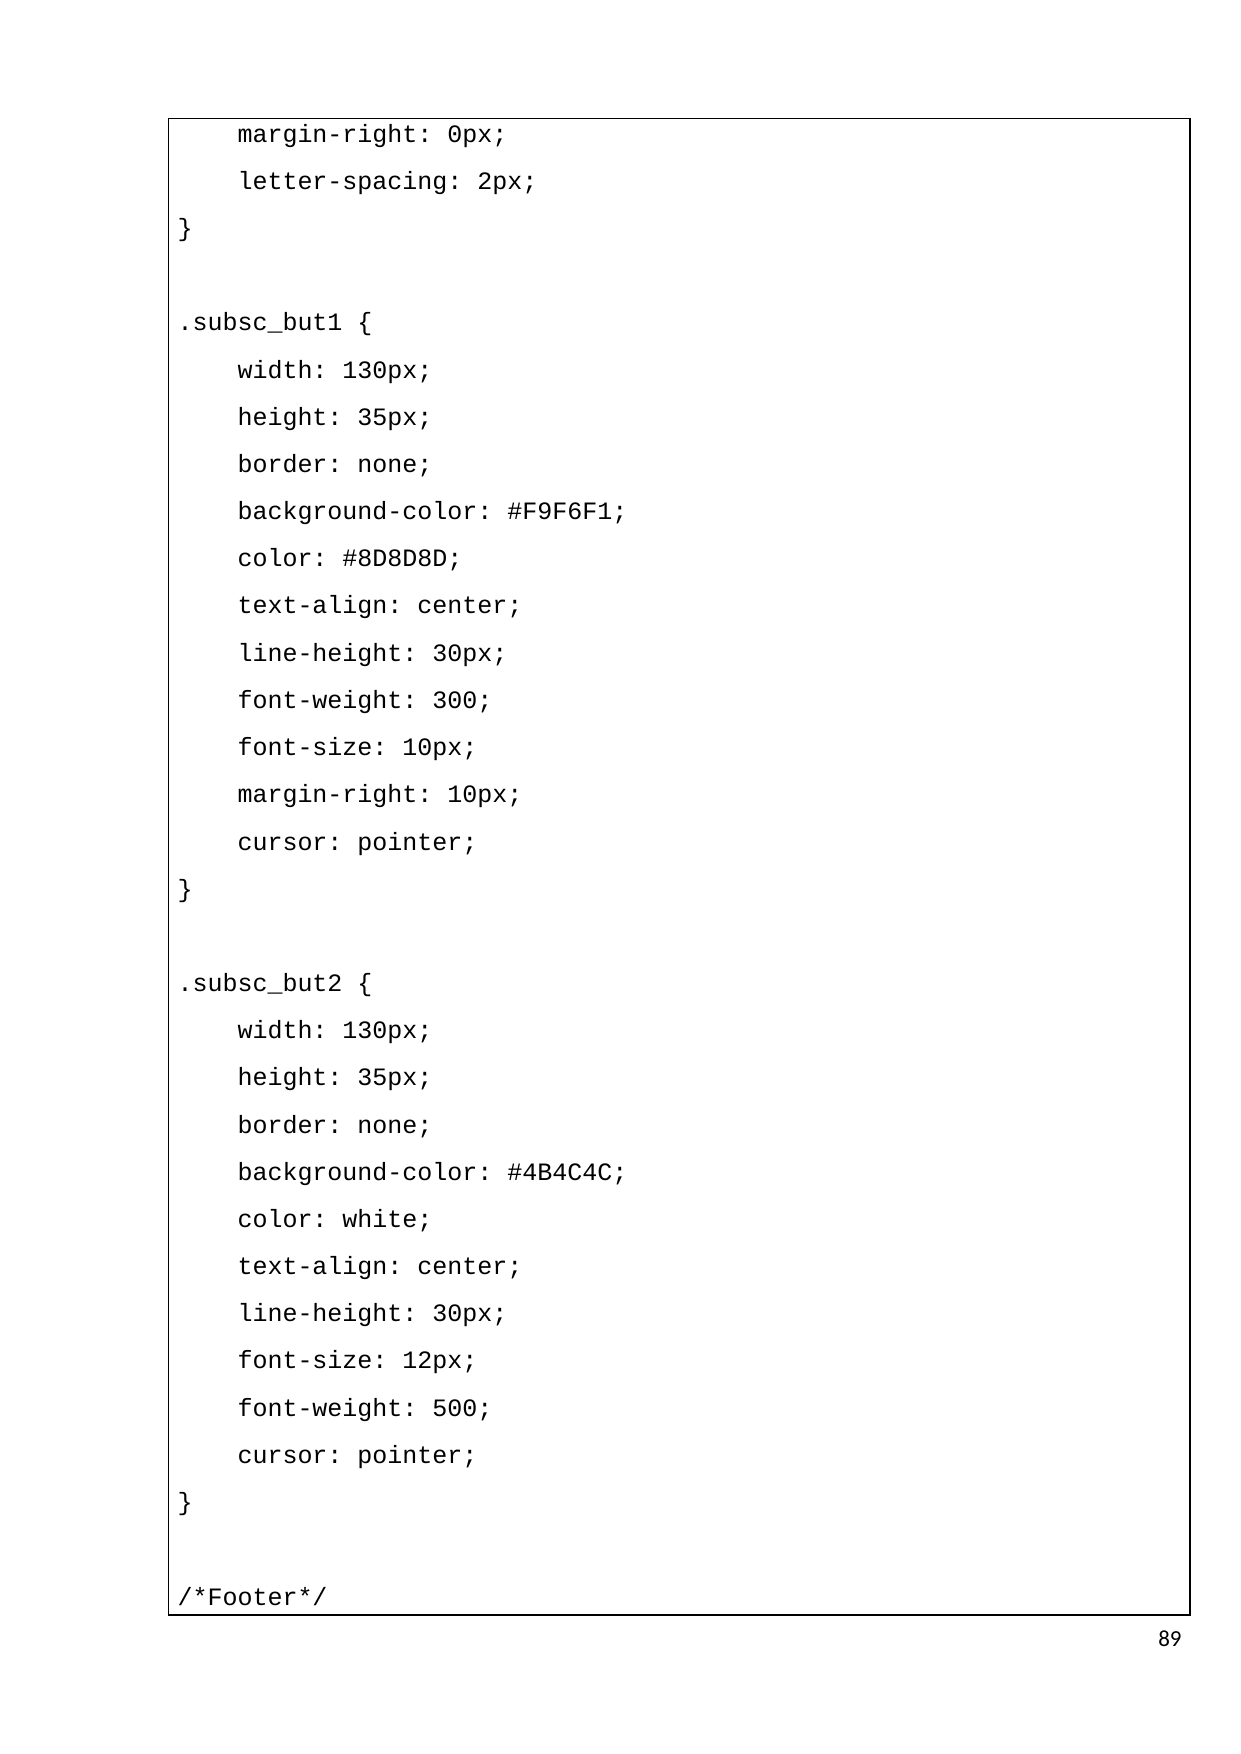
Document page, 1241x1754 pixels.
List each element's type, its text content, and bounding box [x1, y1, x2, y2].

text text-align: center; [169, 1251, 1189, 1282]
text font-weight: 300; [169, 684, 1189, 716]
text /*Footer*/ [169, 1581, 1189, 1614]
text letter-spacing: 2px; [169, 165, 1189, 197]
text margin-right: 0px; [169, 119, 1189, 149]
text width: 130px; [169, 354, 1189, 386]
text cursor: pointer; [169, 1439, 1189, 1471]
text background-color: #4B4C4C; [169, 1156, 1189, 1188]
text .subsc_but2 { [169, 967, 1189, 999]
text line-height: 30px; [169, 1298, 1189, 1329]
text line-height: 30px; [169, 637, 1189, 669]
text } [169, 1487, 1189, 1518]
text width: 130px; [169, 1015, 1189, 1046]
text height: 35px; [169, 401, 1189, 433]
text } [169, 873, 1189, 904]
text font-weight: 500; [169, 1392, 1189, 1424]
text text-align: center; [169, 590, 1189, 621]
text color: #8D8D8D; [169, 543, 1189, 574]
text font-size: 12px; [169, 1345, 1189, 1376]
text background-color: #F9F6F1; [169, 496, 1189, 527]
text border: none; [169, 448, 1189, 480]
text font-size: 10px; [169, 732, 1189, 763]
text height: 35px; [169, 1062, 1189, 1093]
text margin-right: 10px; [169, 779, 1189, 810]
text border: none; [169, 1109, 1189, 1141]
text .subsc_but1 { [169, 307, 1189, 338]
text color: white; [169, 1203, 1189, 1235]
text } [169, 212, 1189, 244]
text cursor: pointer; [169, 826, 1189, 857]
